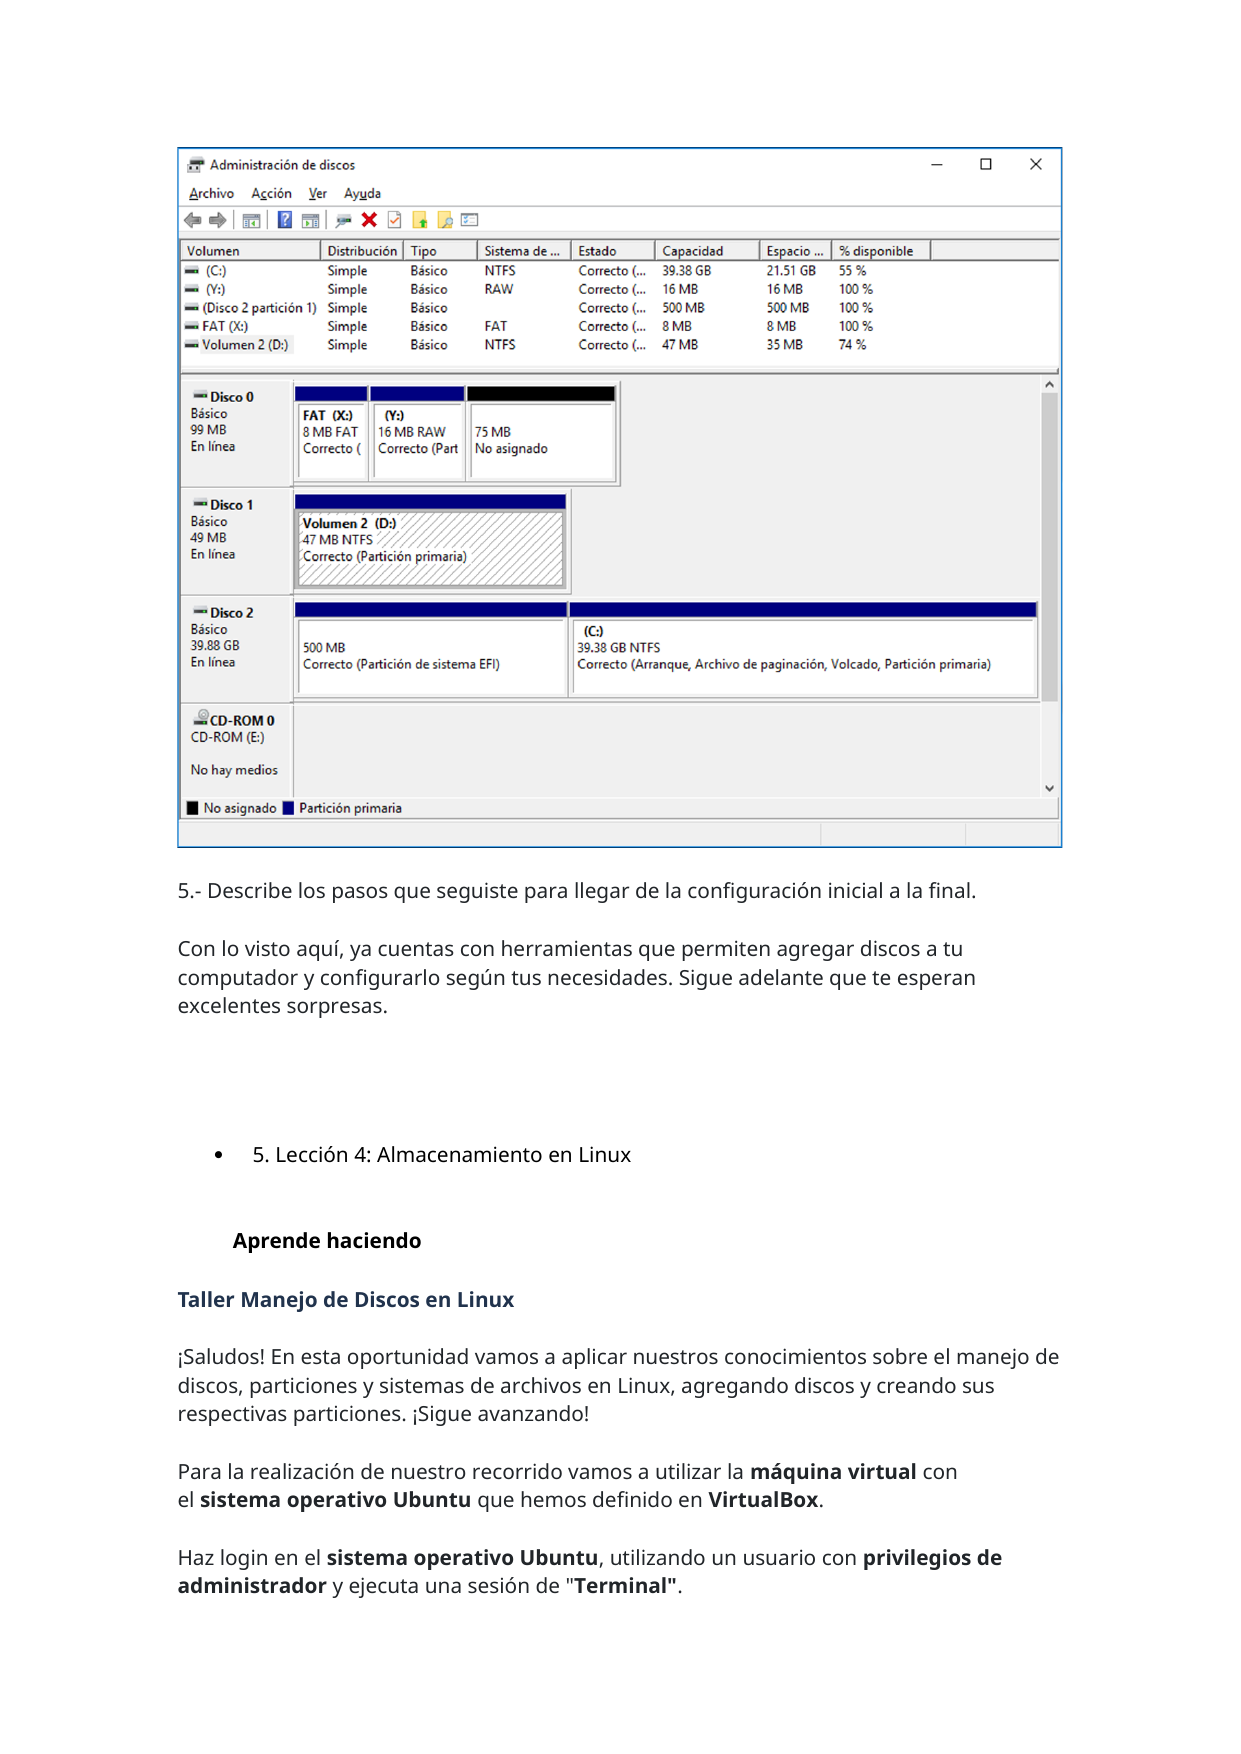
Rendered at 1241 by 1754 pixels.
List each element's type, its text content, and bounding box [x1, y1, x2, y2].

subtitle Taller Manejo de Discos en Linux [177, 1285, 1063, 1313]
text ¡Saludos! En esta oportunidad vamos a aplicar nuestros conocimientos sobre el manejo de discos, particiones y sistemas de archivos en Linux, agregando discos y creando sus respectivas particiones. ¡Sigue avanzando! [177, 1342, 1063, 1428]
text 5.- Describe los pasos que seguiste para llegar de la configuración inicial a la final. [177, 877, 1063, 905]
text Haz login en el sistema operativo Ubuntu, utilizando un usuario con privilegios de administrador y ejecuta una sesión de "Terminal". [177, 1543, 1063, 1600]
list 5. Lección 4: Almacenamiento en Linux [215, 1138, 1063, 1169]
text Con lo visto aquí, ya cuentas con herramientas que permiten agregar discos a tu computador y configurarlo según tus necesidades. Sigue adelante que te esperan excelentes sorpresas. [177, 934, 1063, 1019]
picture [177, 147, 1063, 848]
subtitle Aprende haciendo [177, 1198, 1063, 1256]
text Para la realización de nuestro recorrido vamos a utilizar la máquina virtual con el sistema operativo Ubuntu que hemos definido en VirtualBox. [177, 1457, 1063, 1514]
